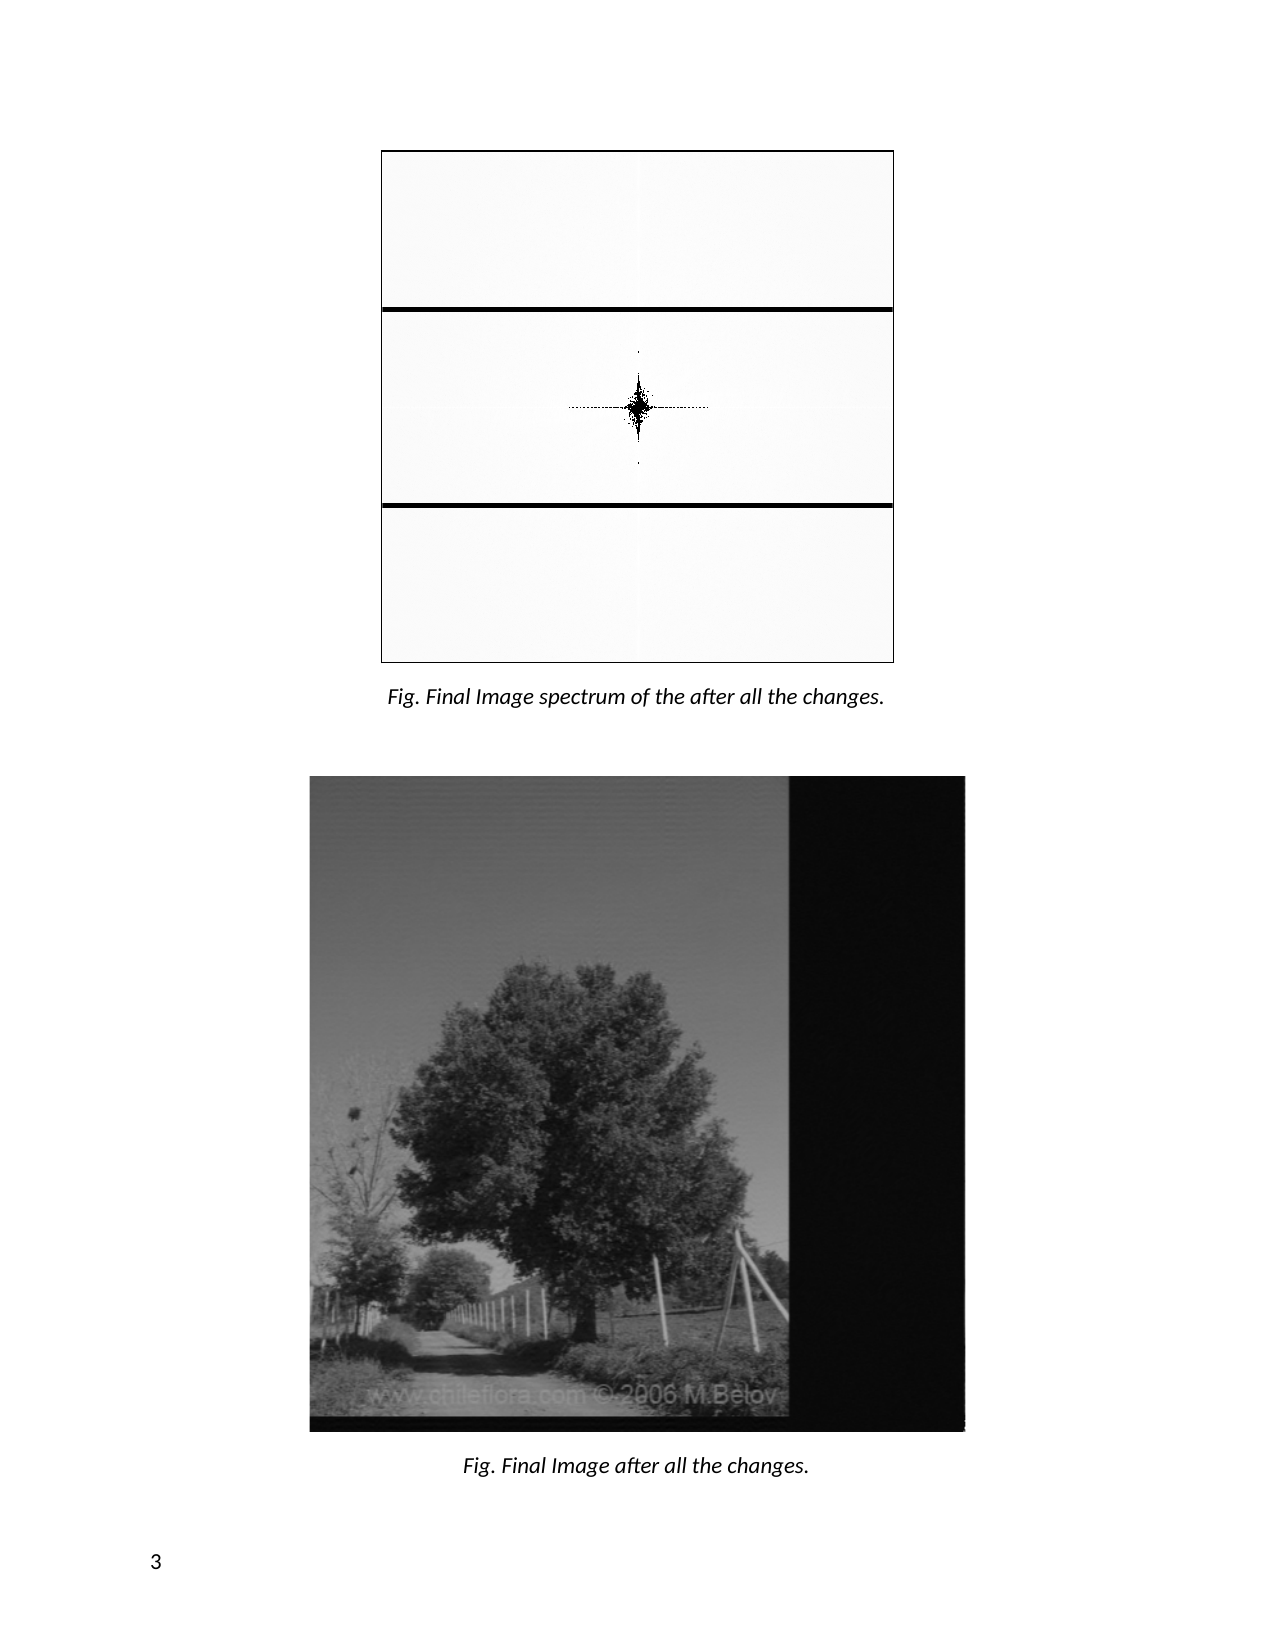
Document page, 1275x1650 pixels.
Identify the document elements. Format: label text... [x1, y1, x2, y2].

text Fig. Final Image spectrum of the after all the changes. [150, 682, 1125, 710]
picture [382, 152, 893, 662]
picture [309, 776, 966, 1432]
text Fig. Final Image after all the changes. [150, 1451, 1125, 1479]
